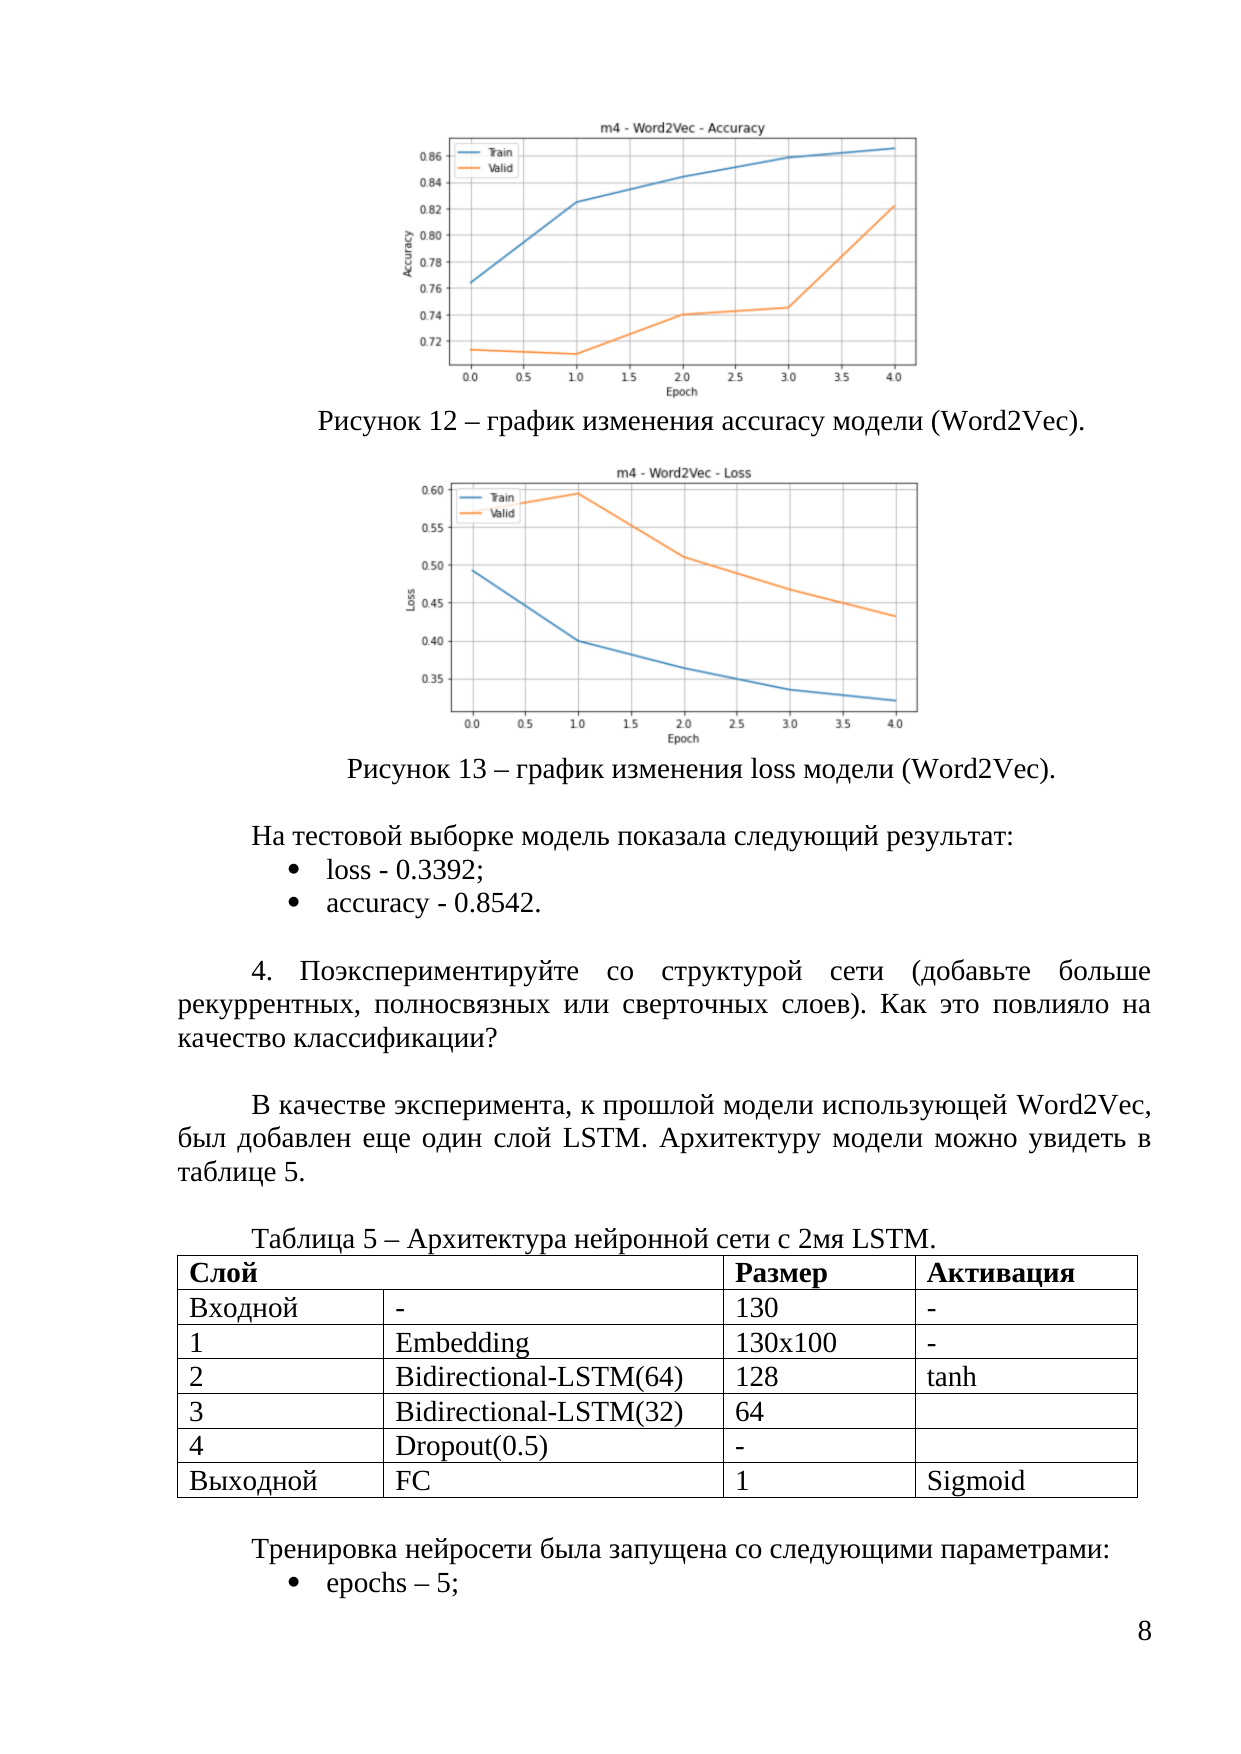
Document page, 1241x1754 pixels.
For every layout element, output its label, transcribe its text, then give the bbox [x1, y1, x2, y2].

table_cell Bidirectional-LSTM(32) [384, 1394, 723, 1427]
table_cell [916, 1429, 1137, 1462]
text 4. Поэкспериментируйте со структурой сети (добавьте больше рекуррентных, полносвязных или сверточных слоев). Как это повлияло на качество классификации? [177, 953, 1152, 1053]
table_cell 1 [724, 1463, 915, 1497]
table_cell 128 [724, 1359, 915, 1393]
table_cell Dropout(0.5) [384, 1429, 723, 1462]
table_cell - [916, 1290, 1137, 1324]
table_cell Embedding [384, 1325, 723, 1358]
table_cell - [724, 1429, 915, 1462]
text Рисунок 13 – график изменения loss модели (Word2Vec). [177, 751, 1152, 785]
table_cell Sigmoid [916, 1463, 1137, 1497]
text Рисунок 12 – график изменения accuracy модели (Word2Vec). [177, 403, 1152, 437]
table_cell tanh [916, 1359, 1137, 1393]
list accuracy - 0.8542. [288, 886, 1152, 919]
picture [401, 118, 928, 404]
table_cell FC [384, 1463, 723, 1497]
table_cell 130 [724, 1290, 915, 1324]
list epochs – 5; [288, 1565, 1152, 1598]
text В качестве эксперимента, к прошлой модели использующей Word2Vec, был добавлен еще один слой LSTM. Архитектуру модели можно увидеть в таблице 5. [177, 1087, 1152, 1187]
table_cell 3 [178, 1394, 383, 1427]
table_cell 2 [178, 1359, 383, 1393]
table_cell - [916, 1325, 1137, 1358]
text Таблица 5 – Архитектура нейронной сети с 2мя LSTM. [177, 1221, 1152, 1254]
table_cell - [384, 1290, 723, 1324]
text На тестовой выборке модель показала следующий результат: [177, 818, 1152, 852]
text Тренировка нейросети была запущена со следующими параметрами: [177, 1531, 1152, 1565]
picture [404, 465, 925, 752]
table_cell Входной [178, 1290, 383, 1324]
table_cell 130x100 [724, 1325, 915, 1358]
table_cell Выходной [178, 1463, 383, 1497]
table_header Активация [916, 1256, 1137, 1289]
list loss - 0.3392; [288, 852, 1152, 886]
table_cell Bidirectional-LSTM(64) [384, 1359, 723, 1393]
table_cell 4 [178, 1429, 383, 1462]
table_cell 64 [724, 1394, 915, 1427]
table_cell [916, 1394, 1137, 1427]
table_header Размер [724, 1256, 915, 1289]
table_cell 1 [178, 1325, 383, 1358]
table_header Слой [178, 1256, 723, 1289]
